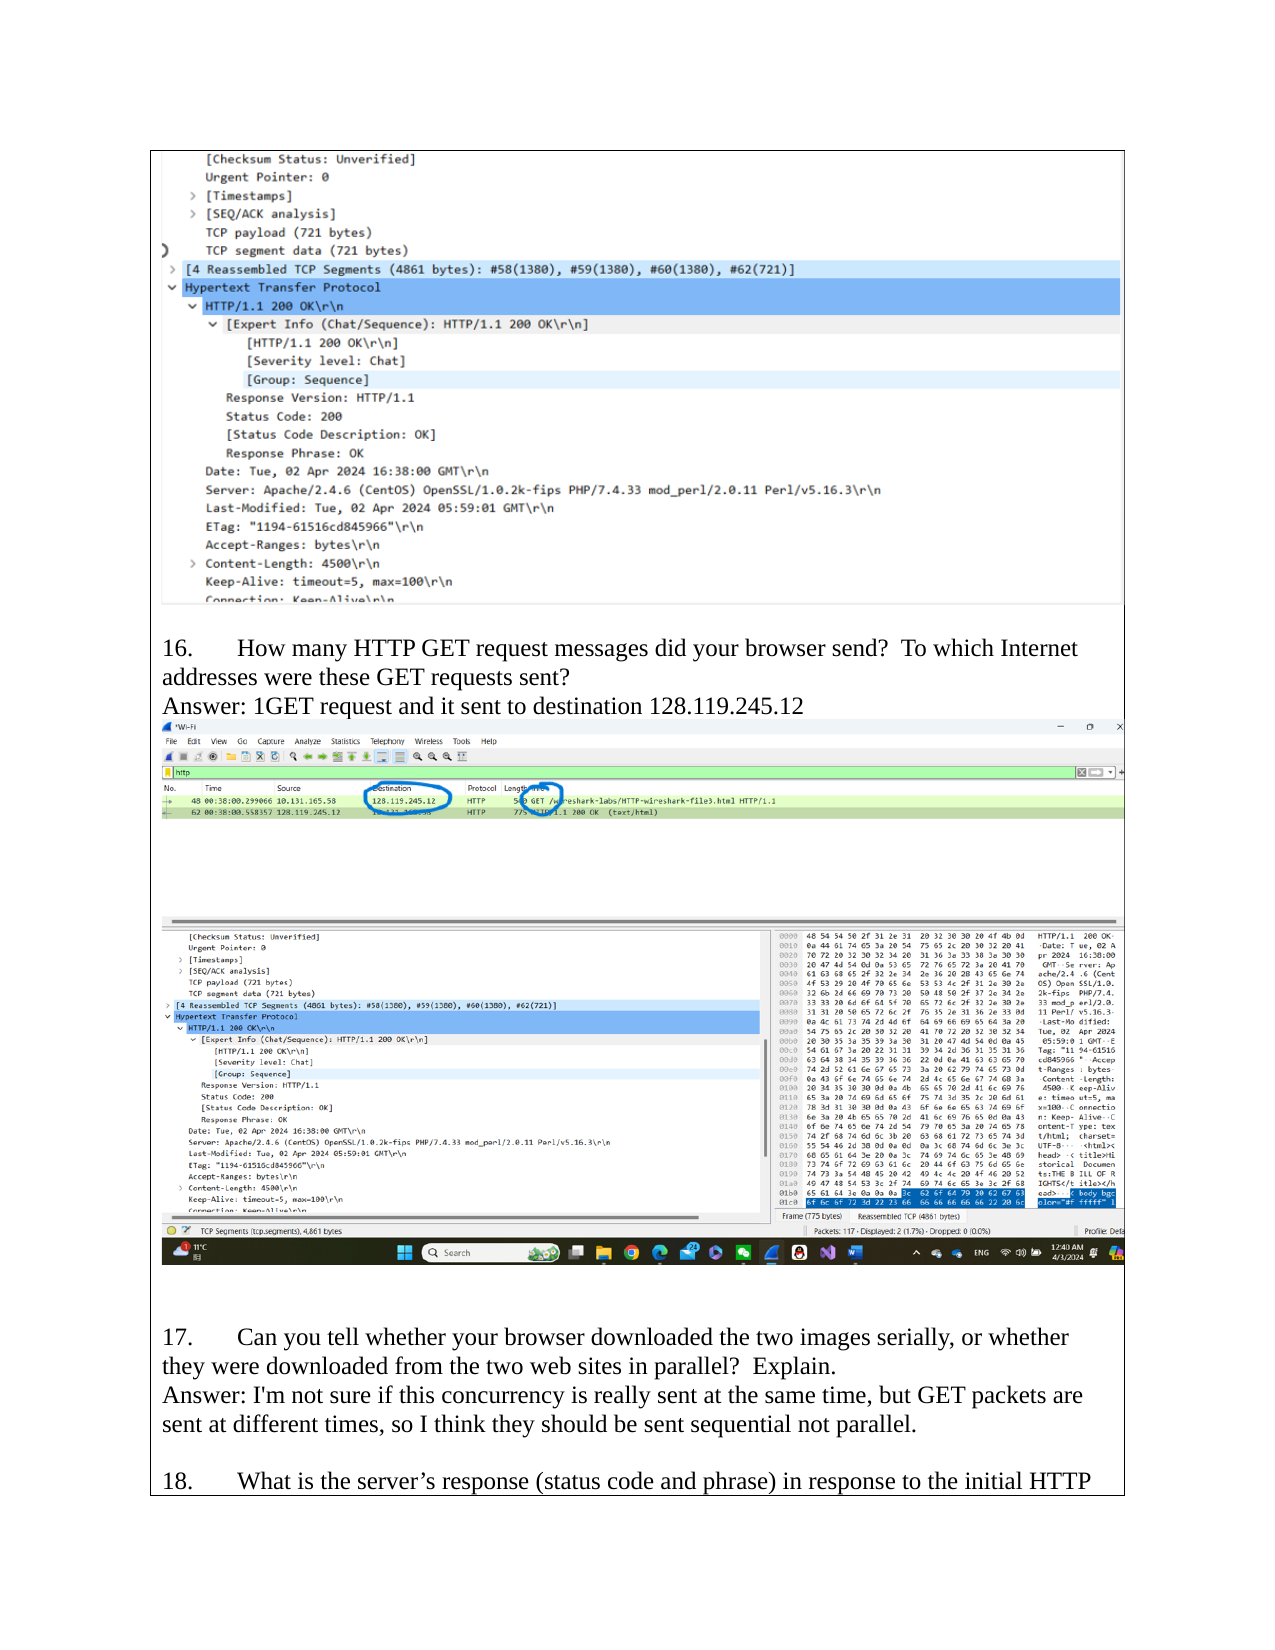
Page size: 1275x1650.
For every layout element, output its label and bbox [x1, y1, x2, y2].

table_cell [151, 151, 1124, 1495]
picture [161, 151, 1125, 605]
picture [161, 719, 1125, 1265]
